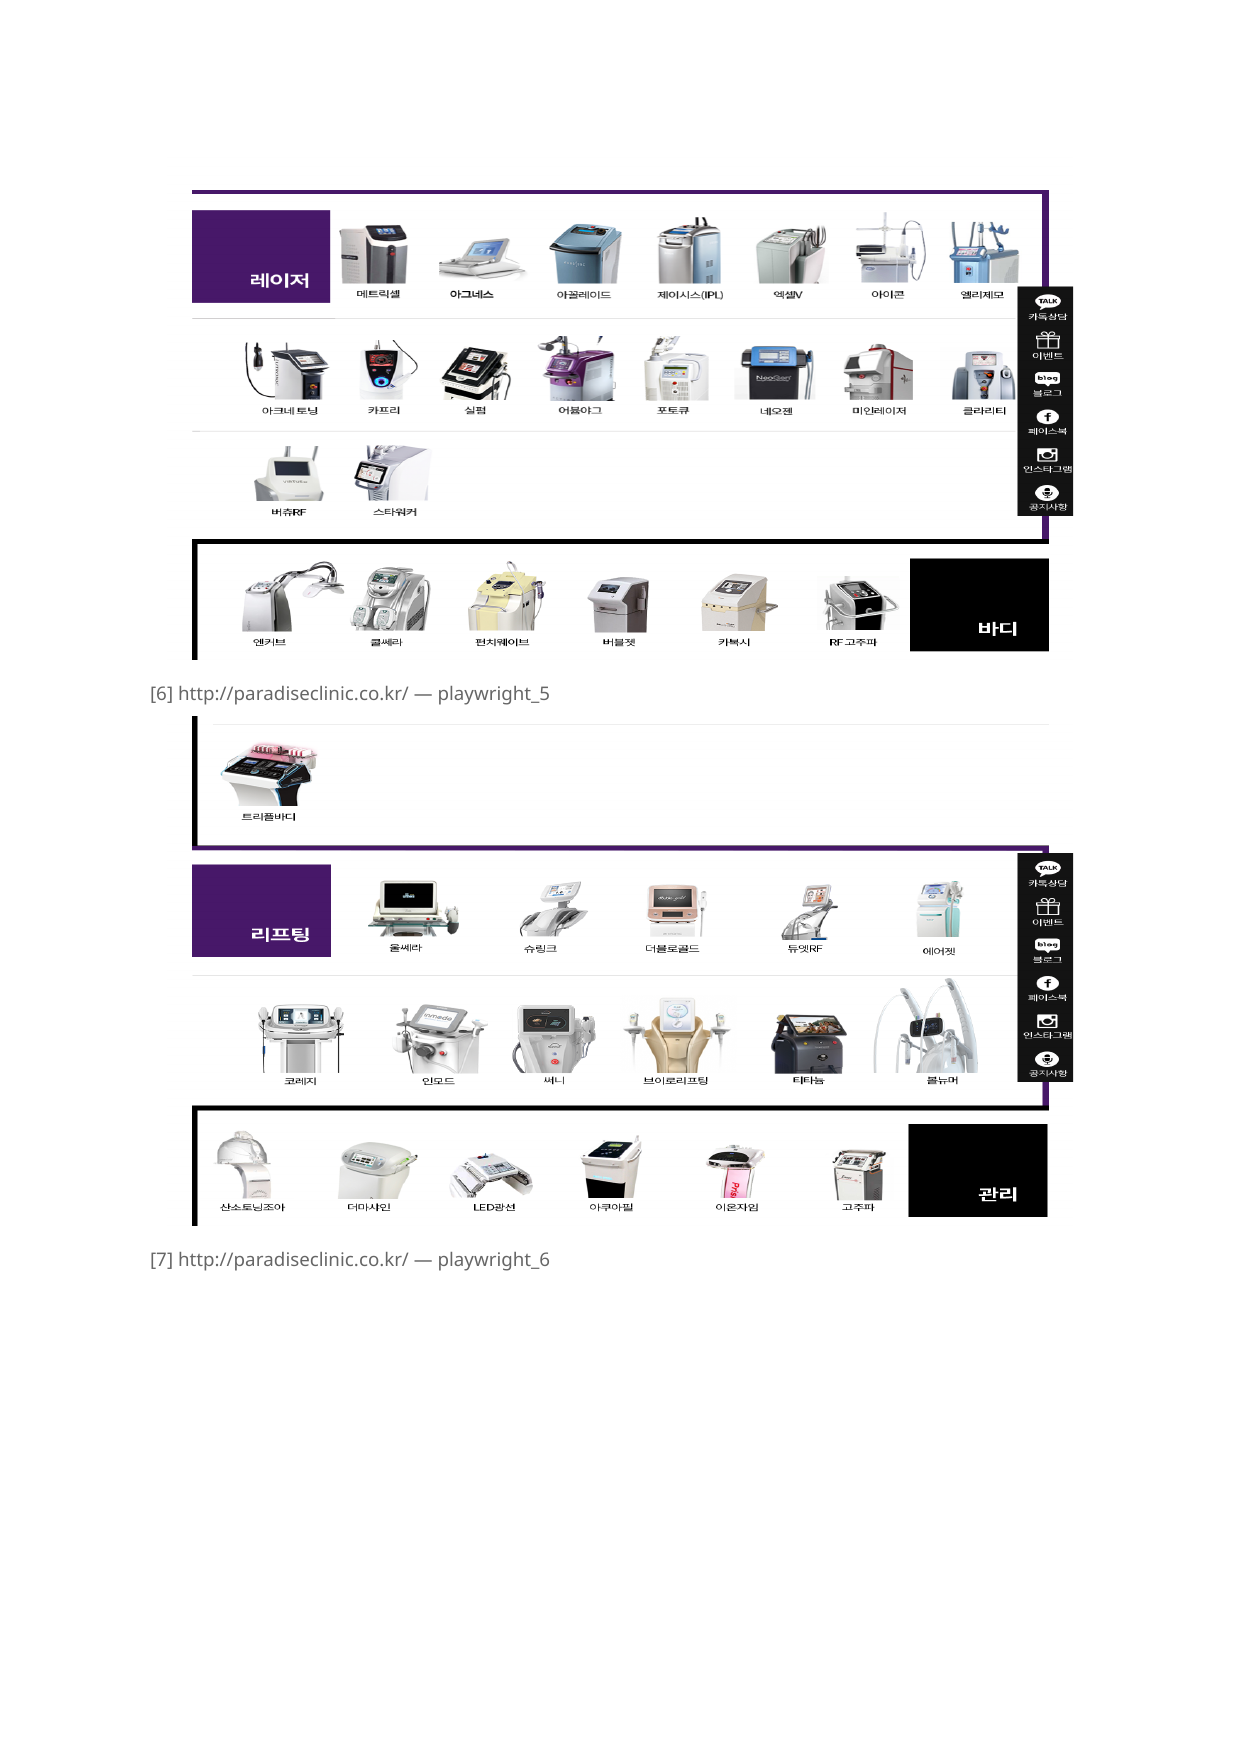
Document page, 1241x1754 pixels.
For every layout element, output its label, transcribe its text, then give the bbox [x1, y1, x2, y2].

picture [167, 150, 1074, 660]
text [7] http://paradiseclinic.co.kr/ — playwright_6 [150, 1246, 1090, 1272]
picture [167, 716, 1074, 1226]
text [6] http://paradiseclinic.co.kr/ — playwright_5 [150, 680, 1090, 706]
